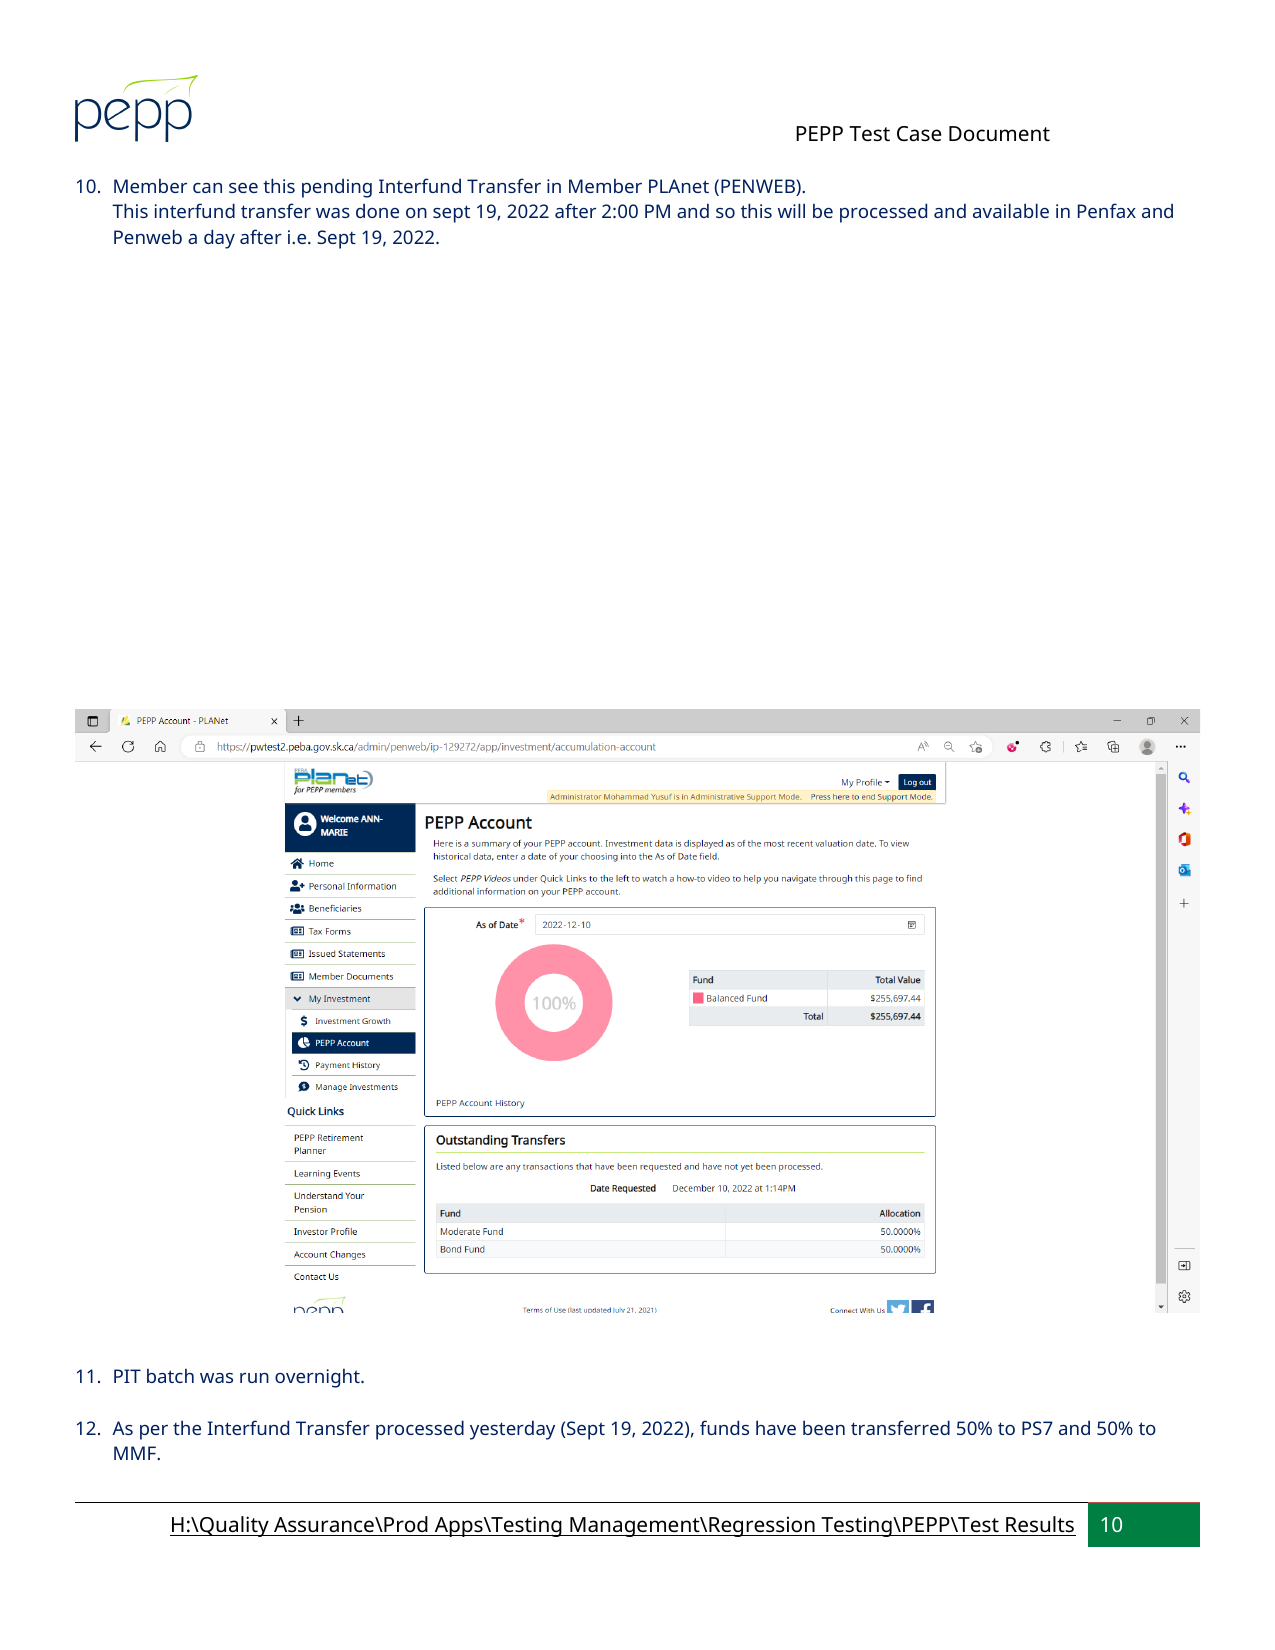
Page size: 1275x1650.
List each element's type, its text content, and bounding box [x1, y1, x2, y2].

list PIT batch was run overnight. [75, 1364, 1200, 1389]
list As per the Interfund Transfer processed yesterday (Sept 19, 2022), funds have been transferred 50% to PS7 and 50% to MMF. [75, 1415, 1200, 1466]
list Member can see this pending Interfund Transfer in Member PLAnet (PENWEB). [75, 173, 1200, 199]
picture [75, 75, 199, 142]
list This interfund transfer was done on sept 19, 2022 after 2:00 PM and so this will be processed and available in Penfax and Penweb a day after i.e. Sept 19, 2022. [112, 199, 1200, 250]
picture [75, 709, 1200, 1313]
